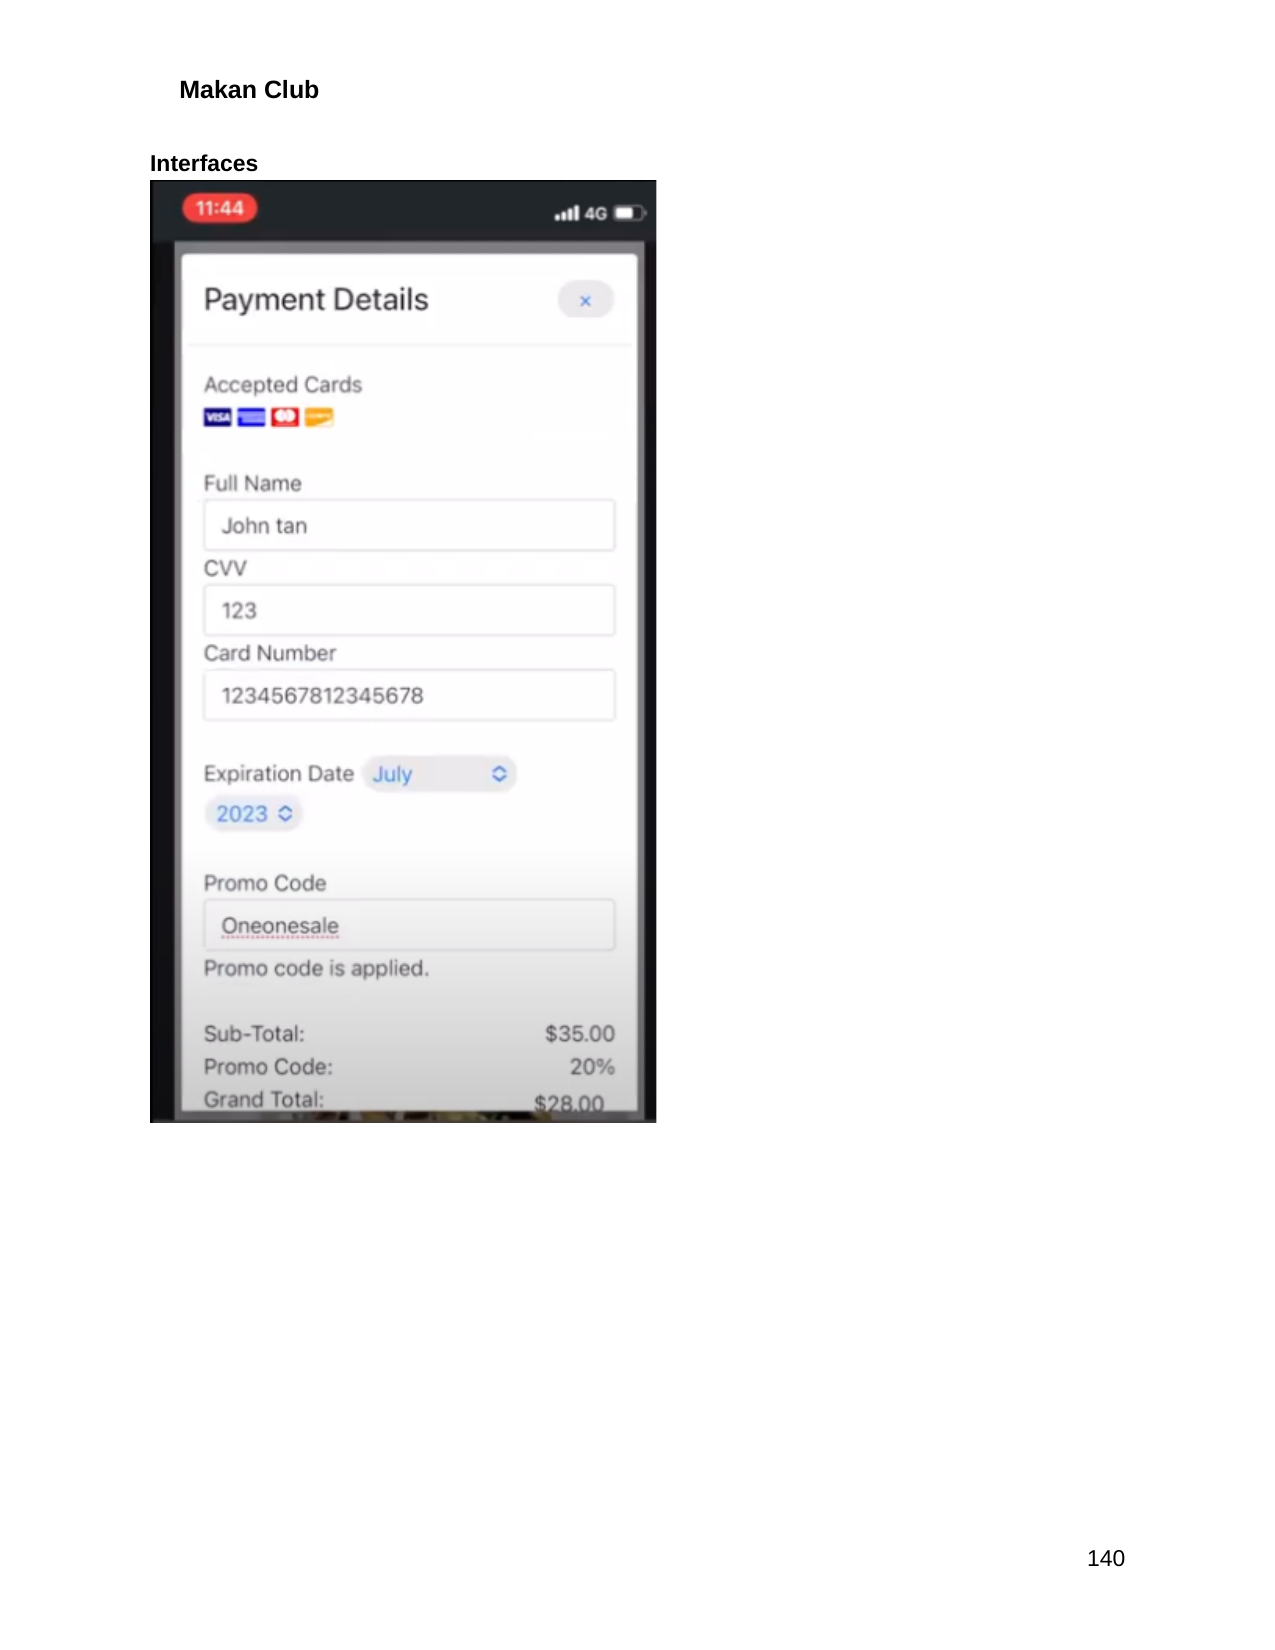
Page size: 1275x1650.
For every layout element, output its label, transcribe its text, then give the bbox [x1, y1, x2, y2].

picture [150, 180, 657, 1123]
text Interfaces [150, 150, 1125, 176]
